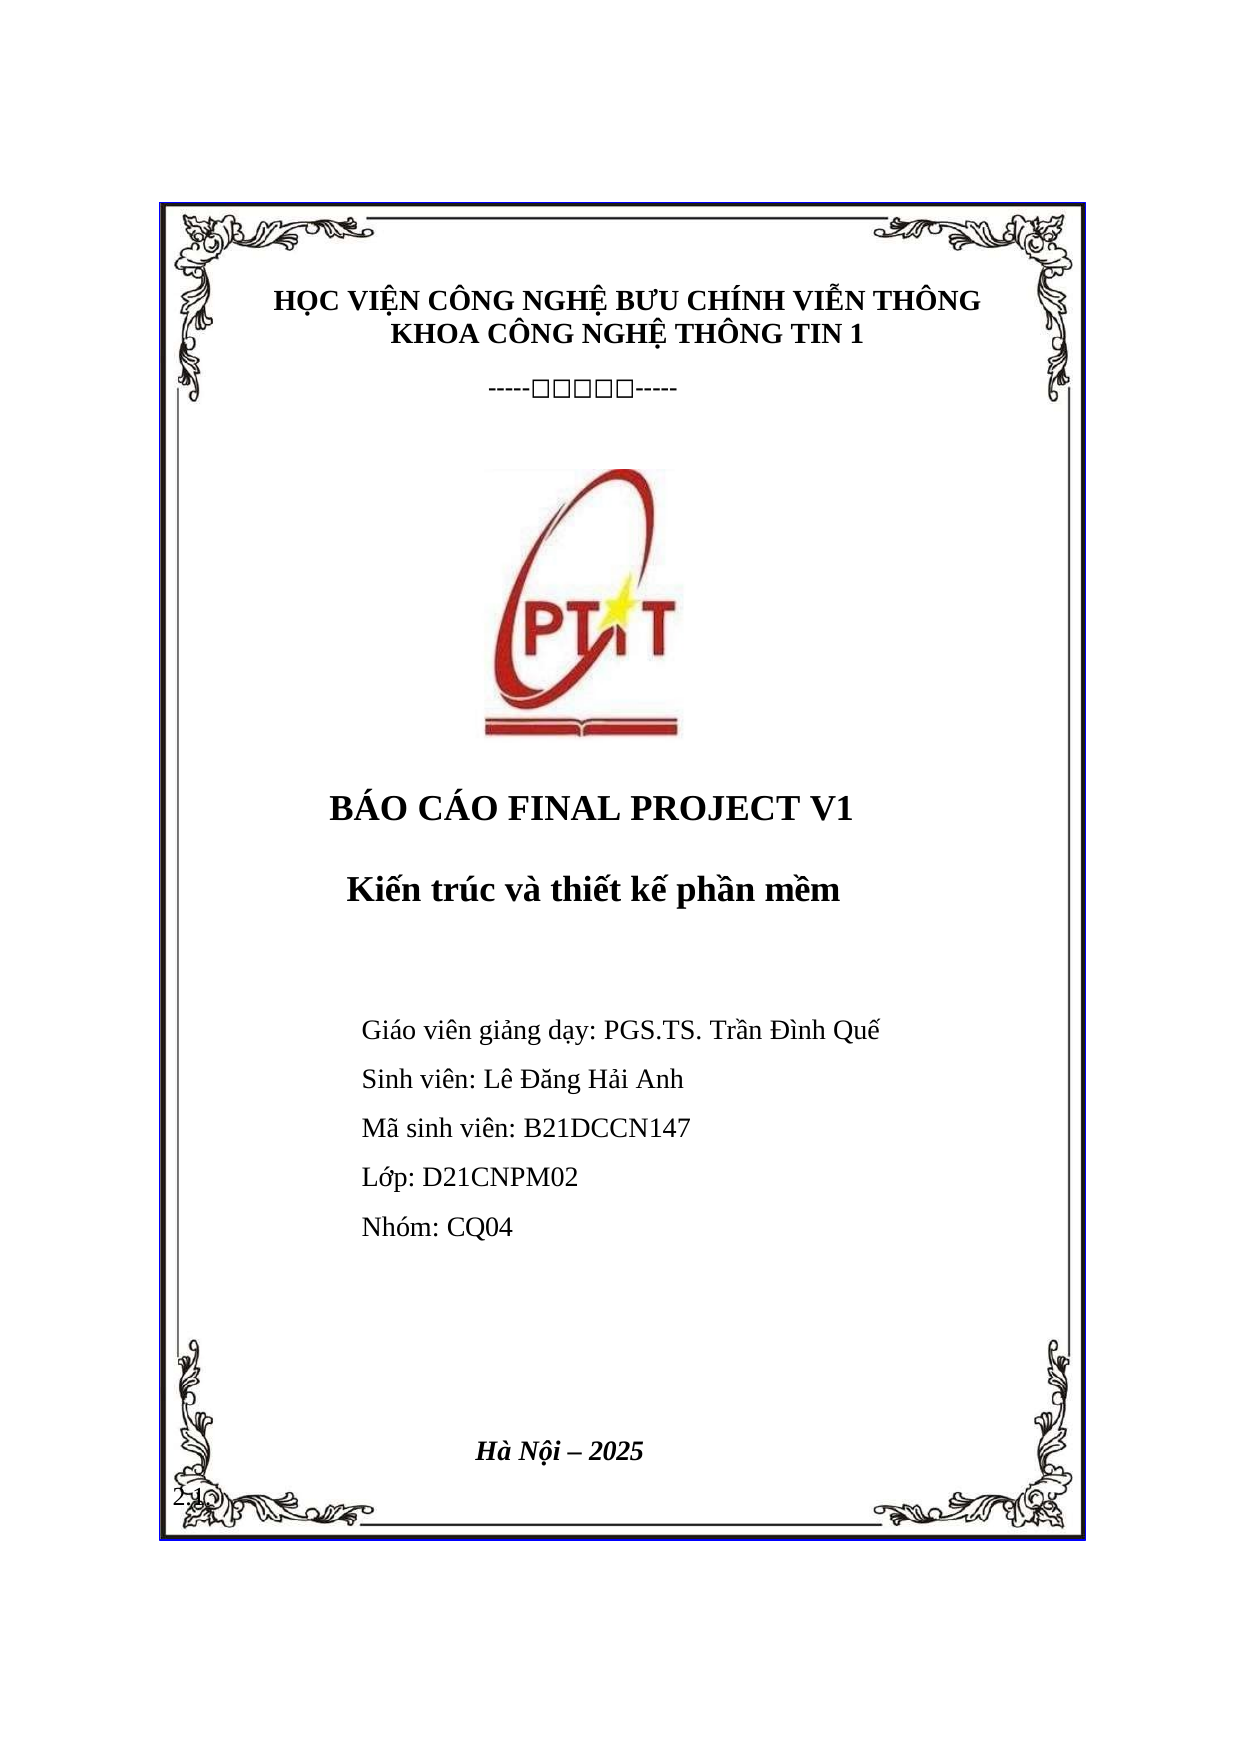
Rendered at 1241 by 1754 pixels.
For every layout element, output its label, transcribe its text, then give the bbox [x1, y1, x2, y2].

text -----◻◻◻◻◻----- [488, 370, 1166, 404]
text Giáo viên giảng dạy: PGS.TS. Trần Đình Quế Sinh viên: Lê Đăng Hải Anh [361, 1013, 926, 1094]
text HỌC VIỆN CÔNG NGHỆ BƯU CHÍNH VIỄN THÔNG KHOA CÔNG NGHỆ THÔNG TIN 1 [266, 283, 989, 350]
title Kiến trúc và thiết kế phần mềm [346, 867, 1166, 909]
text Nhóm: CQ04 [361, 1210, 1166, 1242]
picture [160, 203, 1085, 1539]
text Mã sinh viên: B21DCCN147 Lớp: D21CNPM02 [361, 1112, 738, 1193]
title BÁO CÁO FINAL PROJECT V1 [329, 786, 1166, 828]
text Hà Nội – 2025 [475, 1433, 1166, 1466]
